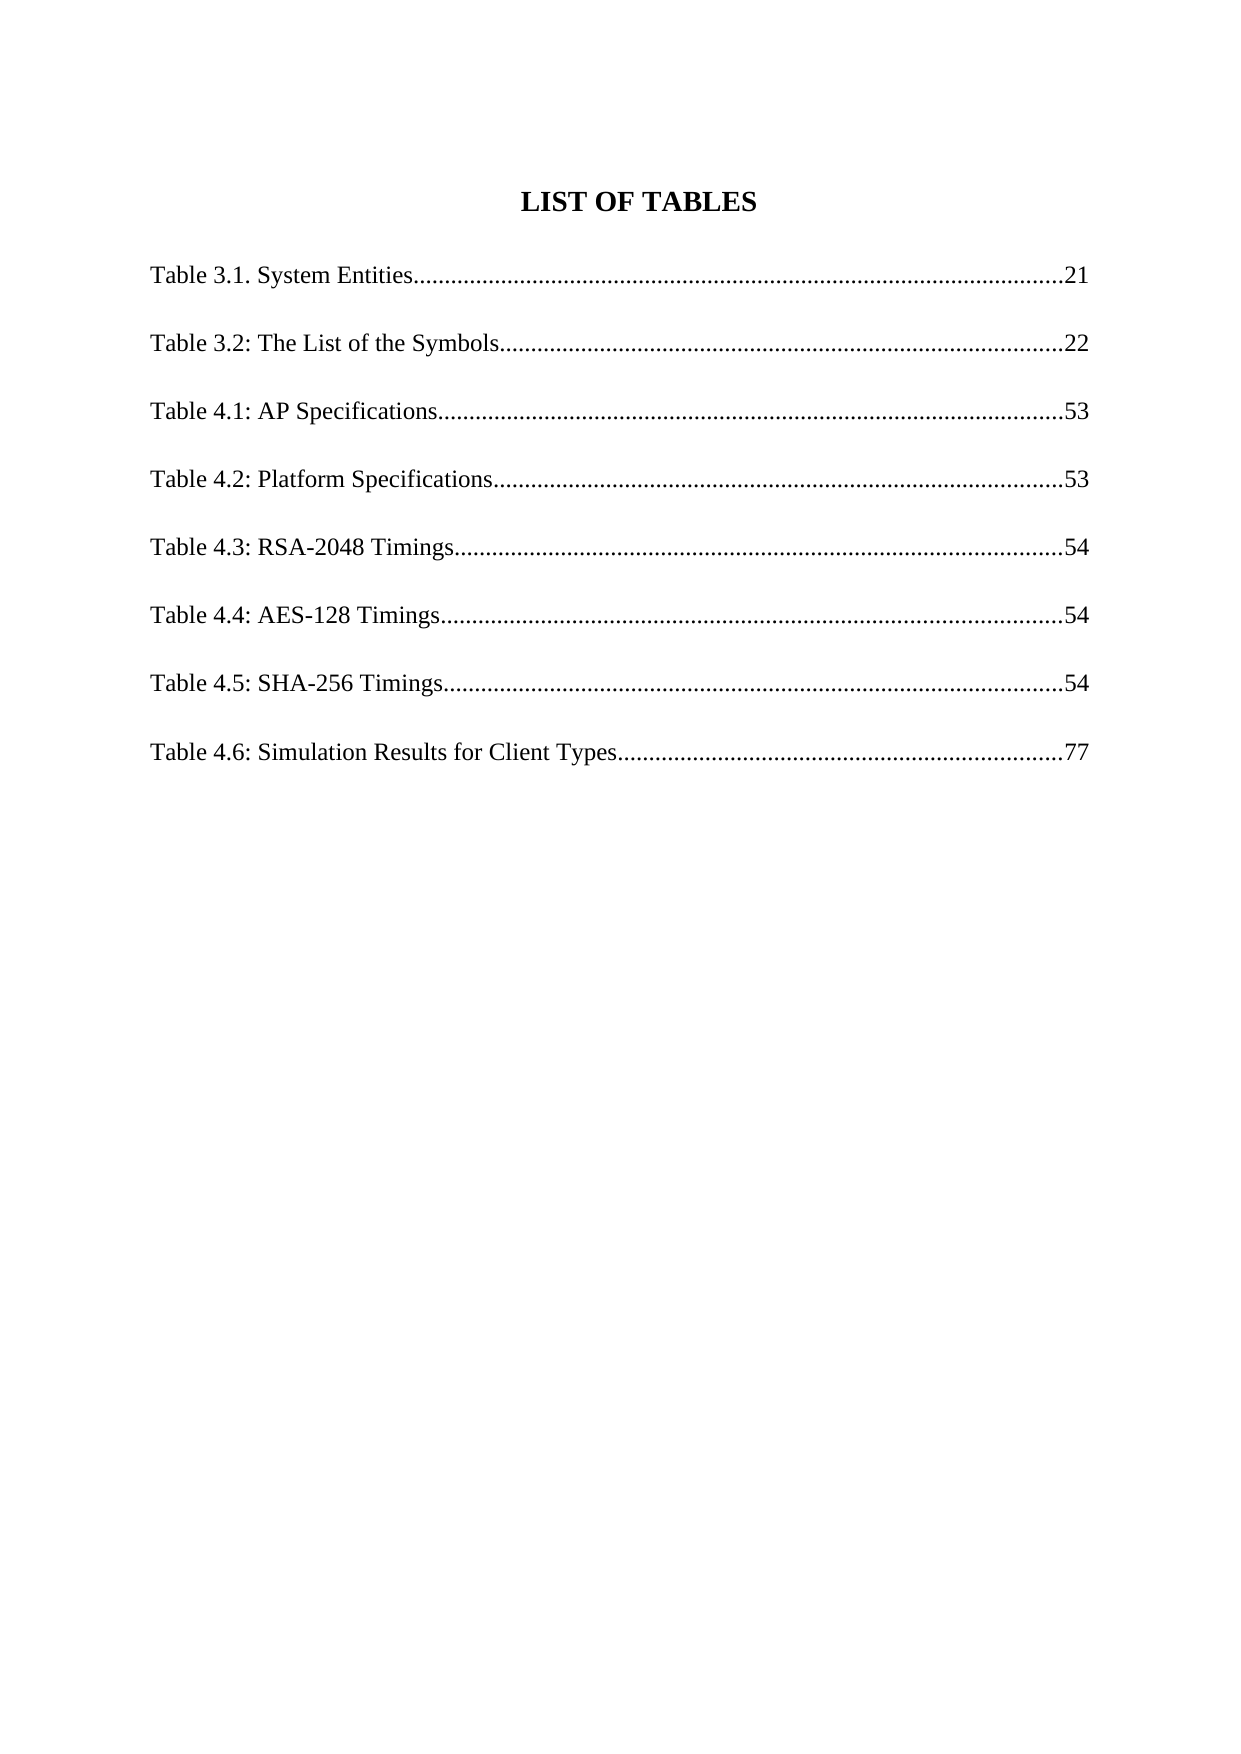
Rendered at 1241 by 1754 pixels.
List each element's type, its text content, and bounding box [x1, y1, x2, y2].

subtitle list of tables [187, 184, 1090, 218]
text Table 3.2: The List of the Symbols 22 [150, 328, 1090, 357]
text Table 4.3: RSA-2048 Timings 54 [150, 532, 1090, 561]
text Table 4.6: Simulation Results for Client Types 77 [150, 737, 1090, 765]
text Table 3.1. System Entities 21 [150, 260, 1090, 288]
text Table 4.1: AP Specifications 53 [150, 396, 1090, 425]
text Table 4.2: Platform Specifications 53 [150, 464, 1090, 493]
text Table 4.5: SHA-256 Timings 54 [150, 668, 1090, 697]
text Table 4.4: AES-128 Timings 54 [150, 600, 1090, 629]
